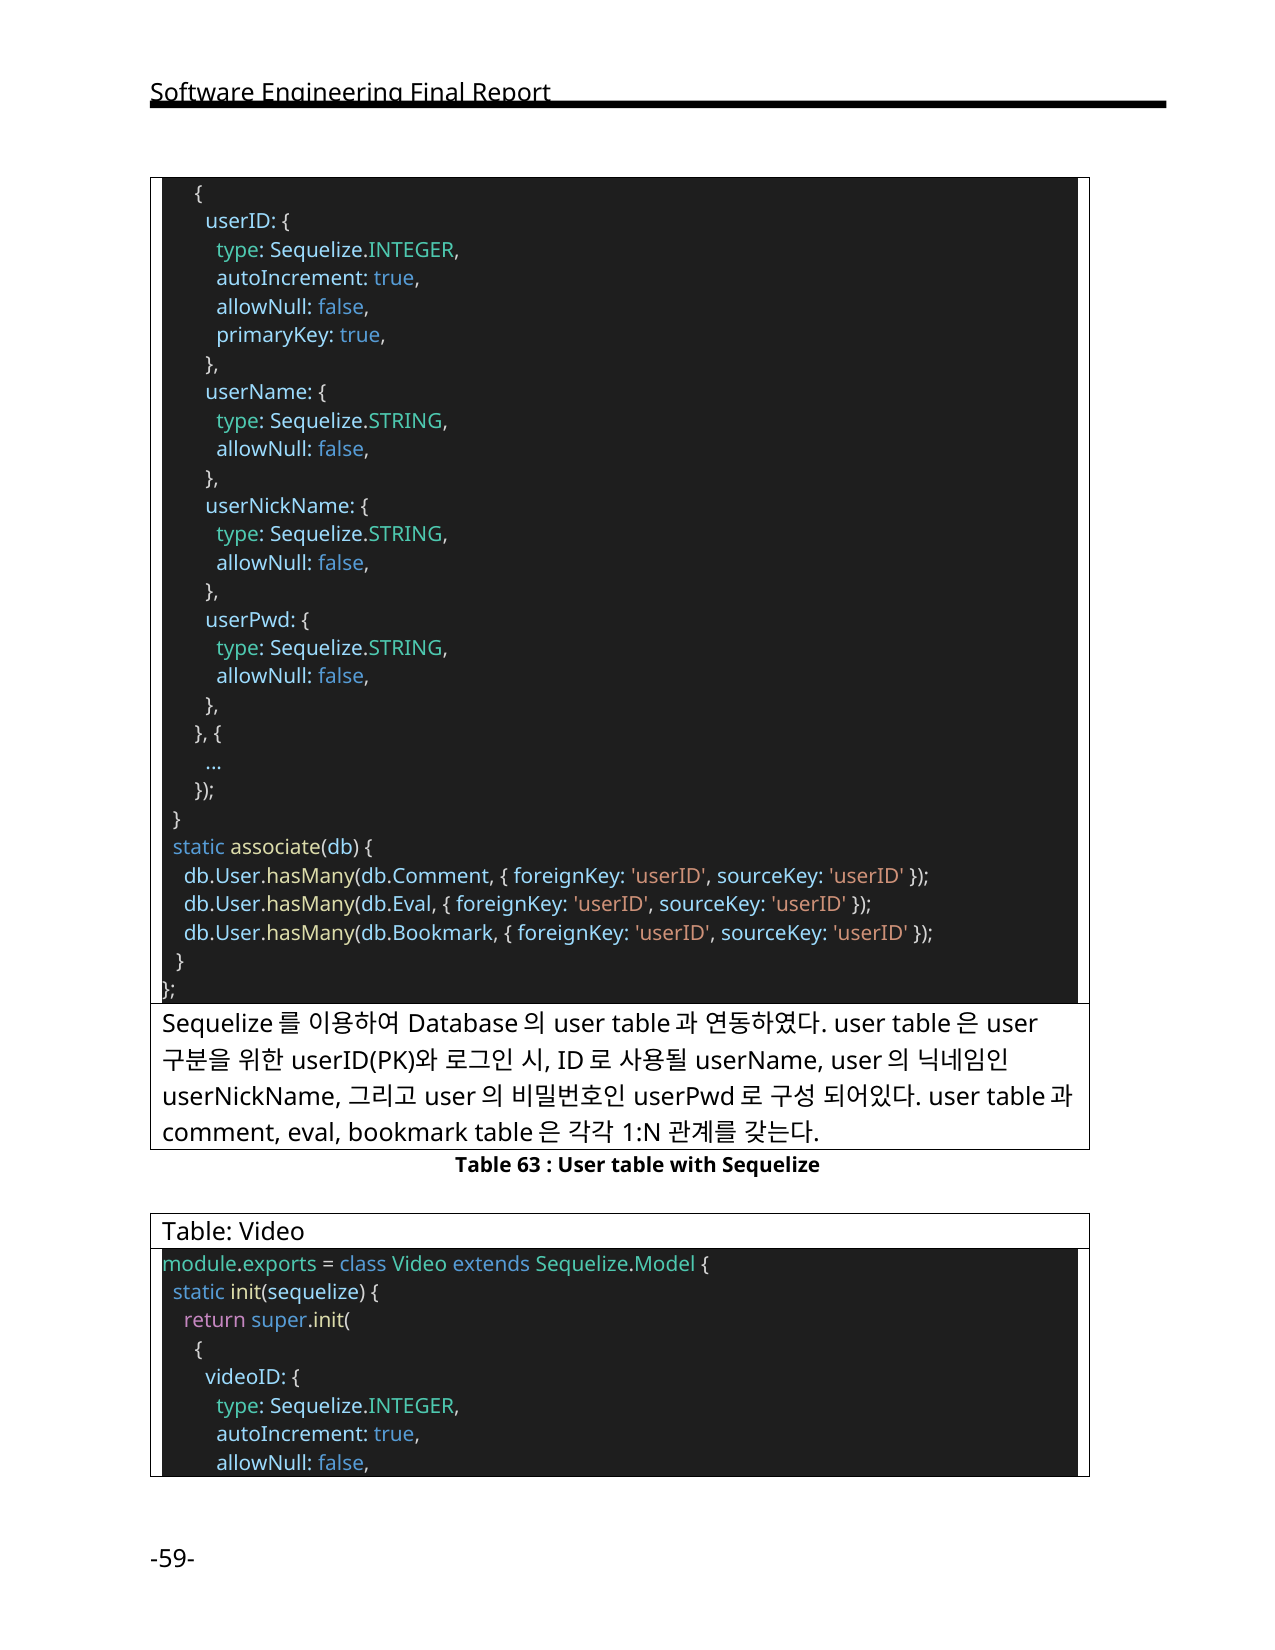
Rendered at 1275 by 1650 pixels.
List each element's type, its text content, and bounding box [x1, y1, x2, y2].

text Table 63 : User table with Sequelize [150, 1150, 1125, 1178]
table_cell Sequelize를 이용하여 Database의 user table과 연동하였다. user table은 user 구분을 위한 userID(PK)와 로그인 시, ID로 사용될 userName, user의 닉네임인 userNickName, 그리고 user의 비밀번호인 userPwd로 구성 되어있다. user table과 comment, eval, bookmark table은 각각 1:N 관계를 갖는다. [151, 1004, 1089, 1149]
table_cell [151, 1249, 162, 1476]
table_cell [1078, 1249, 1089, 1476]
table_header Table: Video [151, 1214, 1089, 1248]
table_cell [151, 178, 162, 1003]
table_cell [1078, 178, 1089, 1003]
